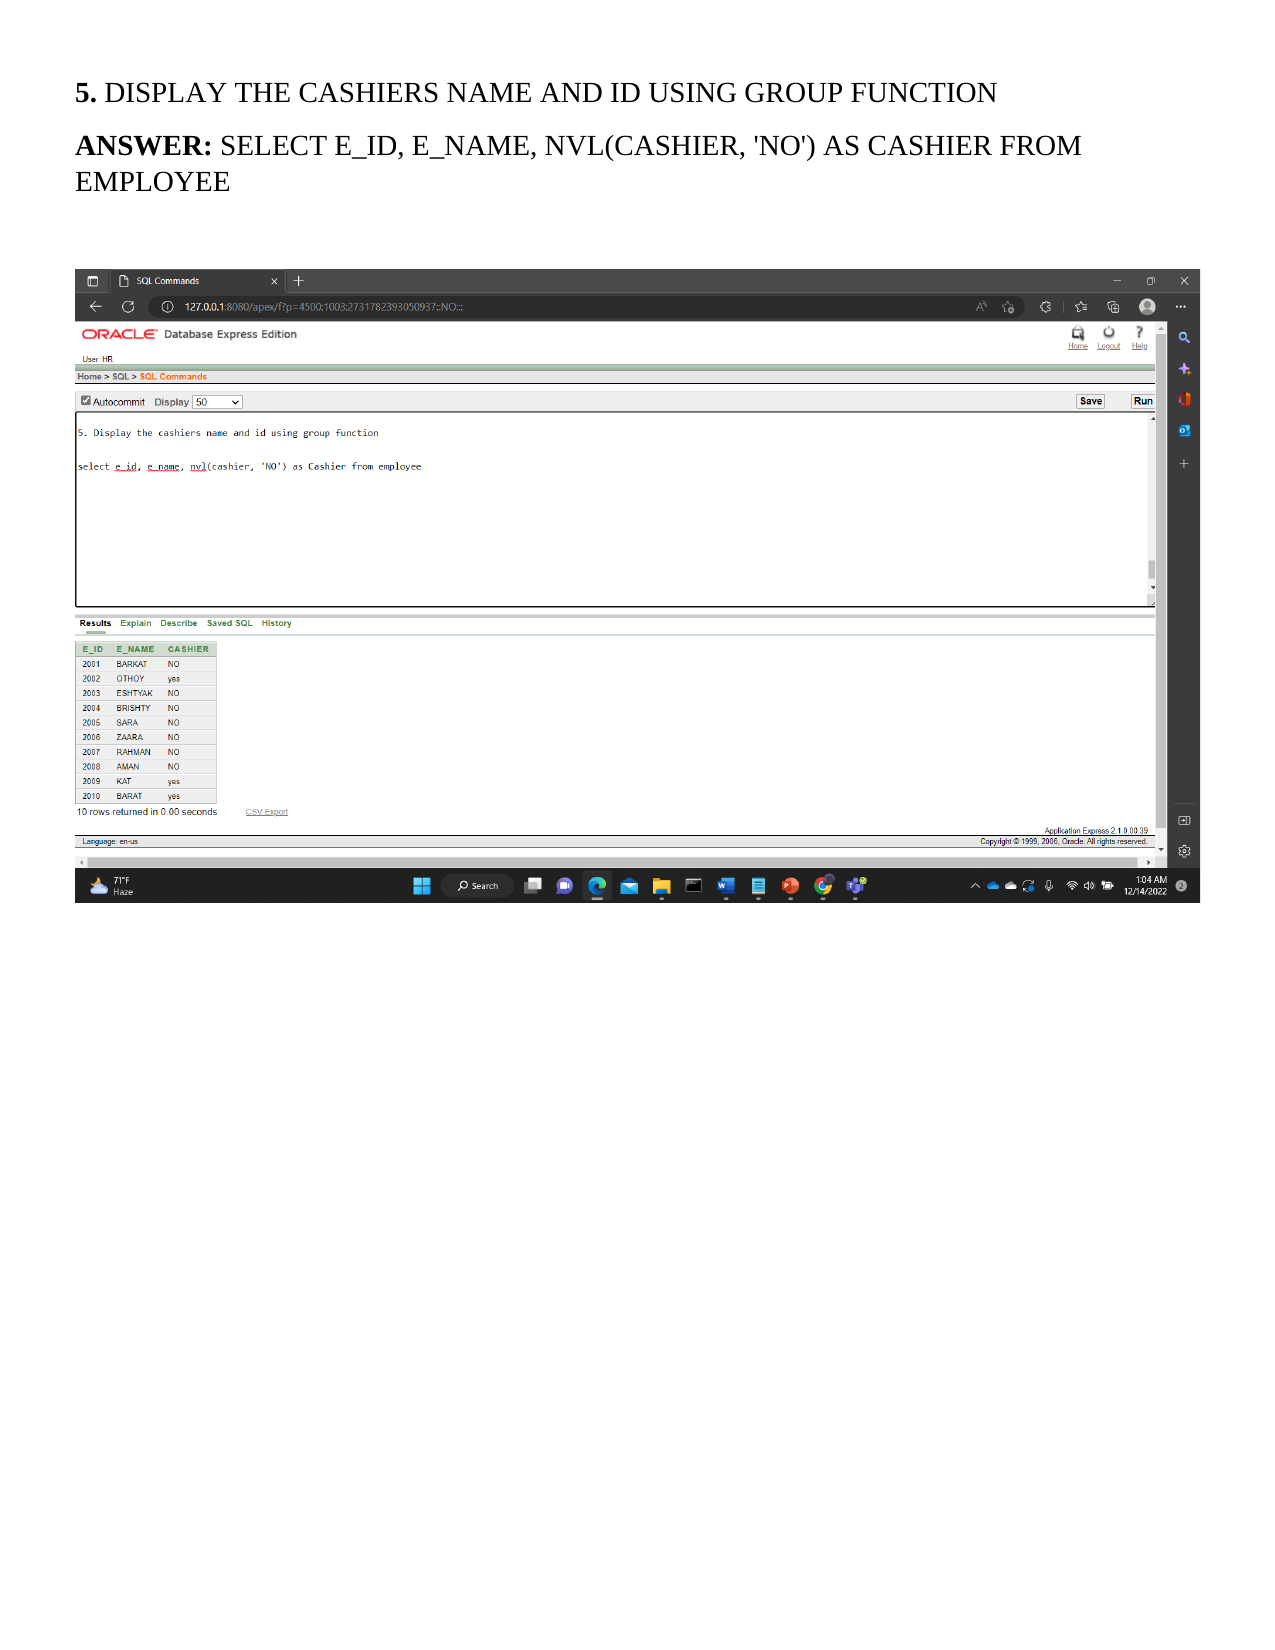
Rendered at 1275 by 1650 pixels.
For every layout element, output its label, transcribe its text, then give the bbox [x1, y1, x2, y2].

picture [75, 269, 1200, 903]
text ANSWER: SELECT E_ID, E_NAME, NVL(CASHIER, 'NO') AS CASHIER FROM EMPLOYEE [75, 128, 1200, 197]
text 5. DISPLAY THE CASHIERS NAME AND ID USING GROUP FUNCTION [75, 75, 1200, 108]
